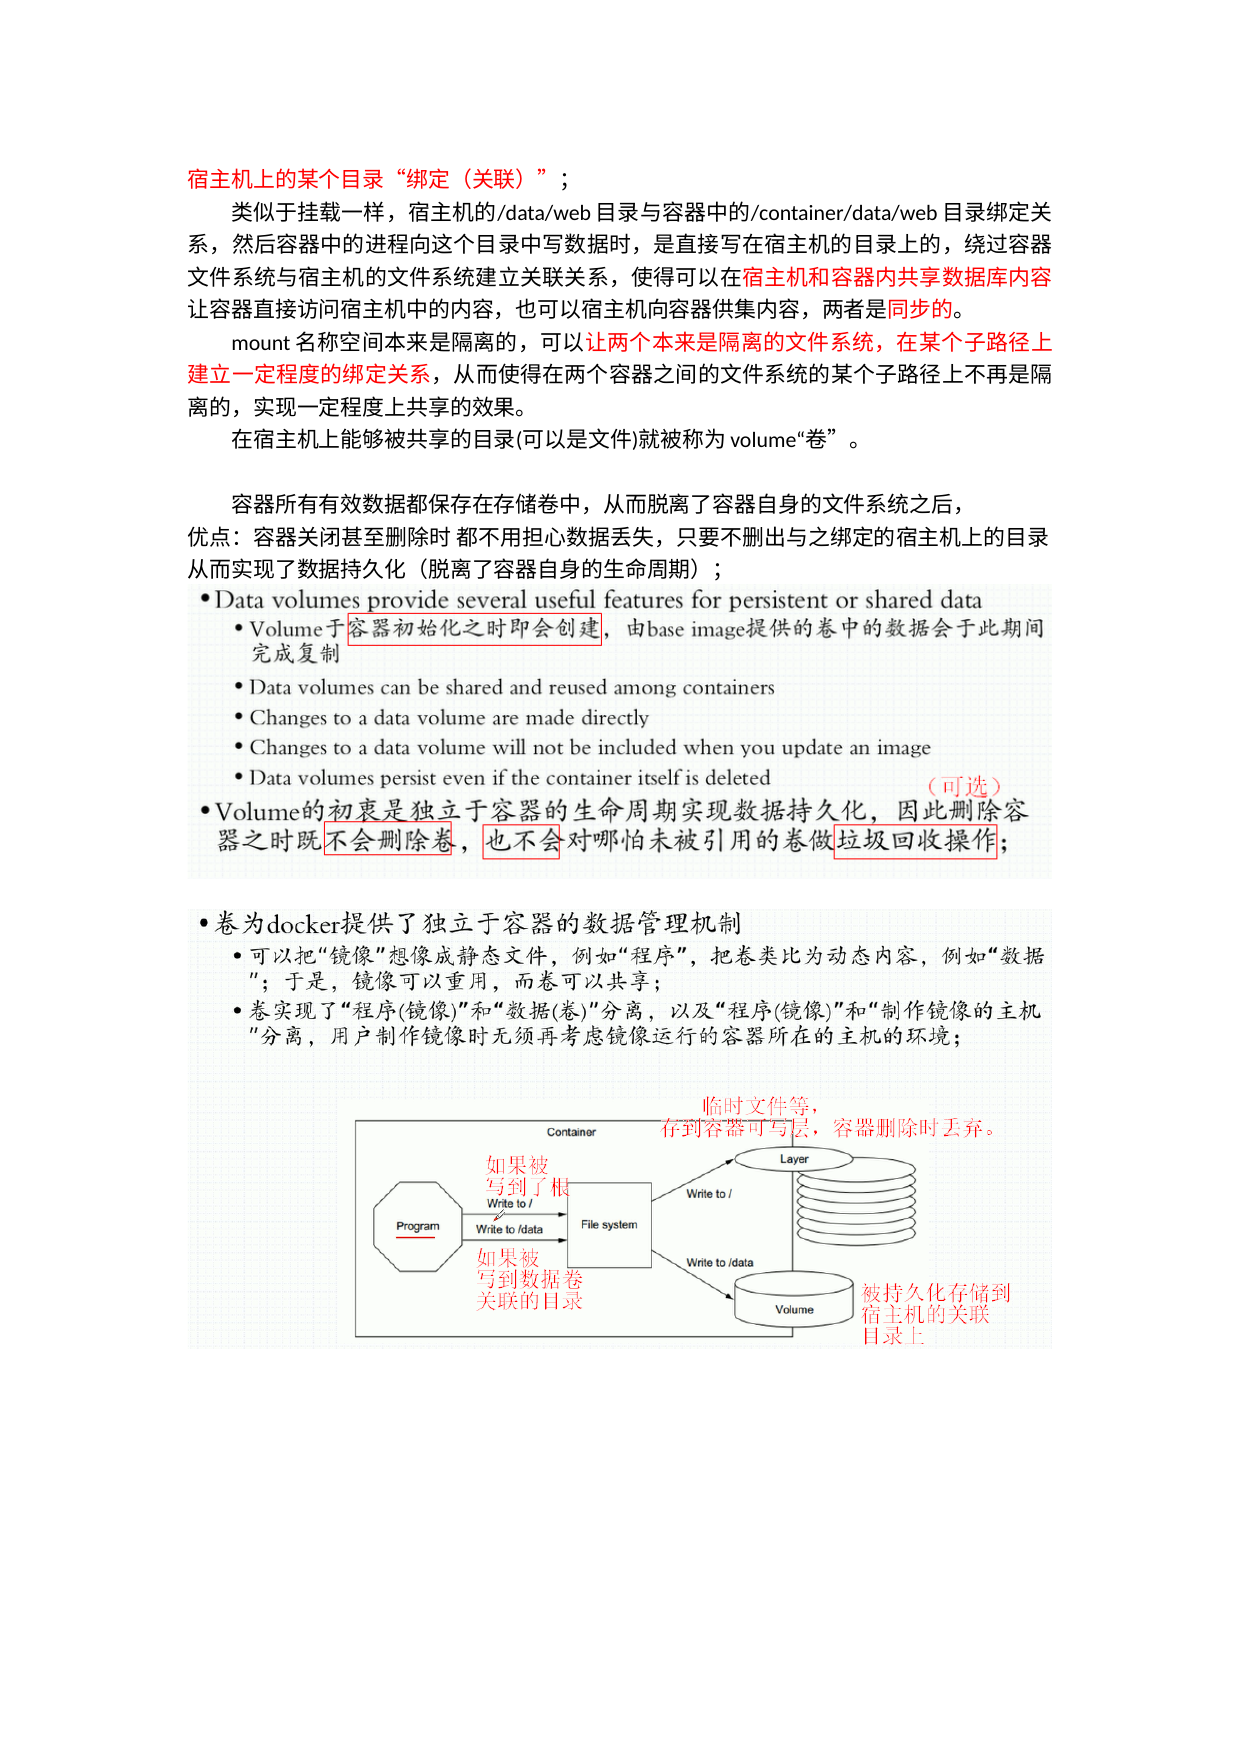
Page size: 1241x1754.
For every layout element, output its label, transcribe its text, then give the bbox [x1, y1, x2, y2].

text 优点：容器关闭甚至删除时 都不用担心数据丢失，只要不删出与之绑定的宿主机上的目录，从而实现了数据持久化（脱离了容器自身的生命周期）； [187, 519, 1053, 584]
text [187, 162, 1053, 194]
picture [187, 584, 1052, 879]
text 容器所有有效数据都保存在存储卷中，从而脱离了容器自身的文件系统之后， [187, 487, 1053, 519]
picture [187, 909, 1052, 1349]
text mount名称空间本来是隔离的，可以让两个本来是隔离的文件系统，在某个子路径上建立一定程度的绑定关系，从而使得在两个容器之间的文件系统的某个子路径上不再是隔离的，实现一定程度上共享的效果。 [187, 324, 1053, 422]
text 类似于挂载一样，宿主机的/data/web目录与容器中的/container/data/web目录绑定关系，然后容器中的进程向这个目录中写数据时，是直接写在宿主机的目录上的，绕过容器文件系统与宿主机的文件系统建立关联关系，使得可以在宿主机和容器内共享数据库内容，让容器直接访问宿主机中的内容，也可以宿主机向容器供集内容，两者是同步的。 [187, 194, 1053, 324]
text 在宿主机上能够被共享的目录(可以是文件)就被称为volume“卷”。 [187, 422, 1053, 454]
